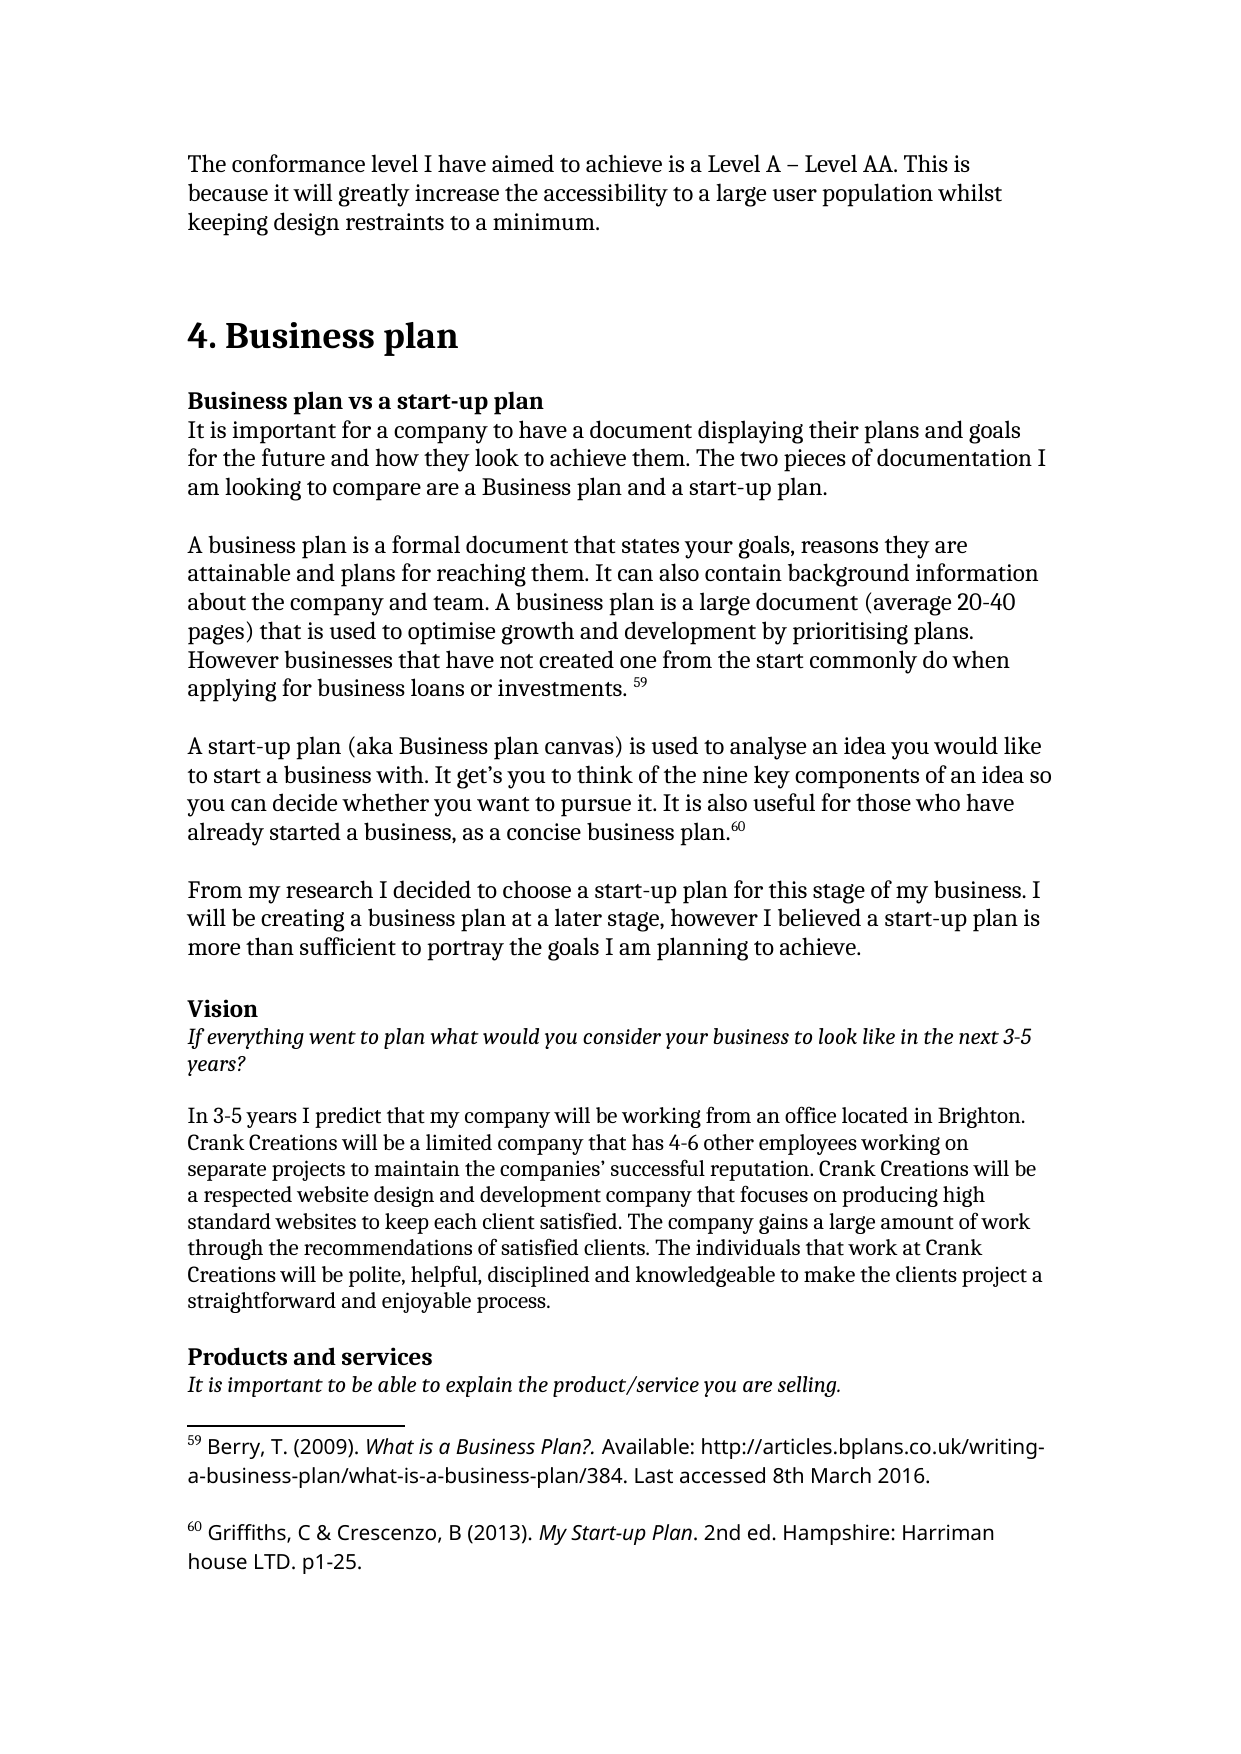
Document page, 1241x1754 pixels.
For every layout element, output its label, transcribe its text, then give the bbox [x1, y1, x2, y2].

subtitle 4. Business plan [187, 315, 1053, 358]
text The conformance level I have aimed to achieve is a Level A – Level AA. This is because it will greatly increase the accessibility to a large user population whilst keeping design restraints to a minimum. [187, 150, 1053, 236]
text It is important to be able to explain the product/service you are selling. [187, 1372, 1053, 1398]
text Business plan vs a start-up plan [187, 387, 1053, 416]
text Products and services [187, 1343, 1053, 1372]
text In 3-5 years I predict that my company will be working from an office located in Brighton. Crank Creations will be a limited company that has 4-6 other employees working on separate projects to maintain the companies’ successful reputation. Crank Creations will be a respected website design and development company that focuses on producing high standard websites to keep each client satisfied. The company gains a large amount of work through the recommendations of satisfied clients. The individuals that work at Crank Creations will be polite, helpful, disciplined and knowledgeable to make the clients project a straightforward and enjoyable process. [187, 1103, 1053, 1314]
text If everything went to plan what would you consider your business to look like in the next 3-5 years? [187, 1024, 1053, 1077]
text From my research I decided to choose a start-up plan for this stage of my business. I will be creating a business plan at a later stage, however I believed a start-up plan is more than sufficient to portray the goals I am planning to achieve. [187, 876, 1053, 962]
text It is important for a company to have a document displaying their plans and goals for the future and how they look to achieve them. The two pieces of documentation I am looking to compare are a Business plan and a start-up plan. [187, 416, 1053, 502]
text Vision [187, 995, 1053, 1024]
text A business plan is a formal document that states your goals, reasons they are attainable and plans for reaching them. It can also contain background information about the company and team. A business plan is a large document (average 20-40 pages) that is used to optimise growth and development by prioritising plans. However businesses that have not created one from the start commonly do when applying for business loans or investments. [187, 531, 1053, 703]
text A start-up plan (aka Business plan canvas) is used to analyse an idea you would like to start a business with. It get’s you to think of the nine key components of an idea so you can decide whether you want to pursue it. It is also useful for those who have already started a business, as a concise business plan. [187, 732, 1053, 847]
